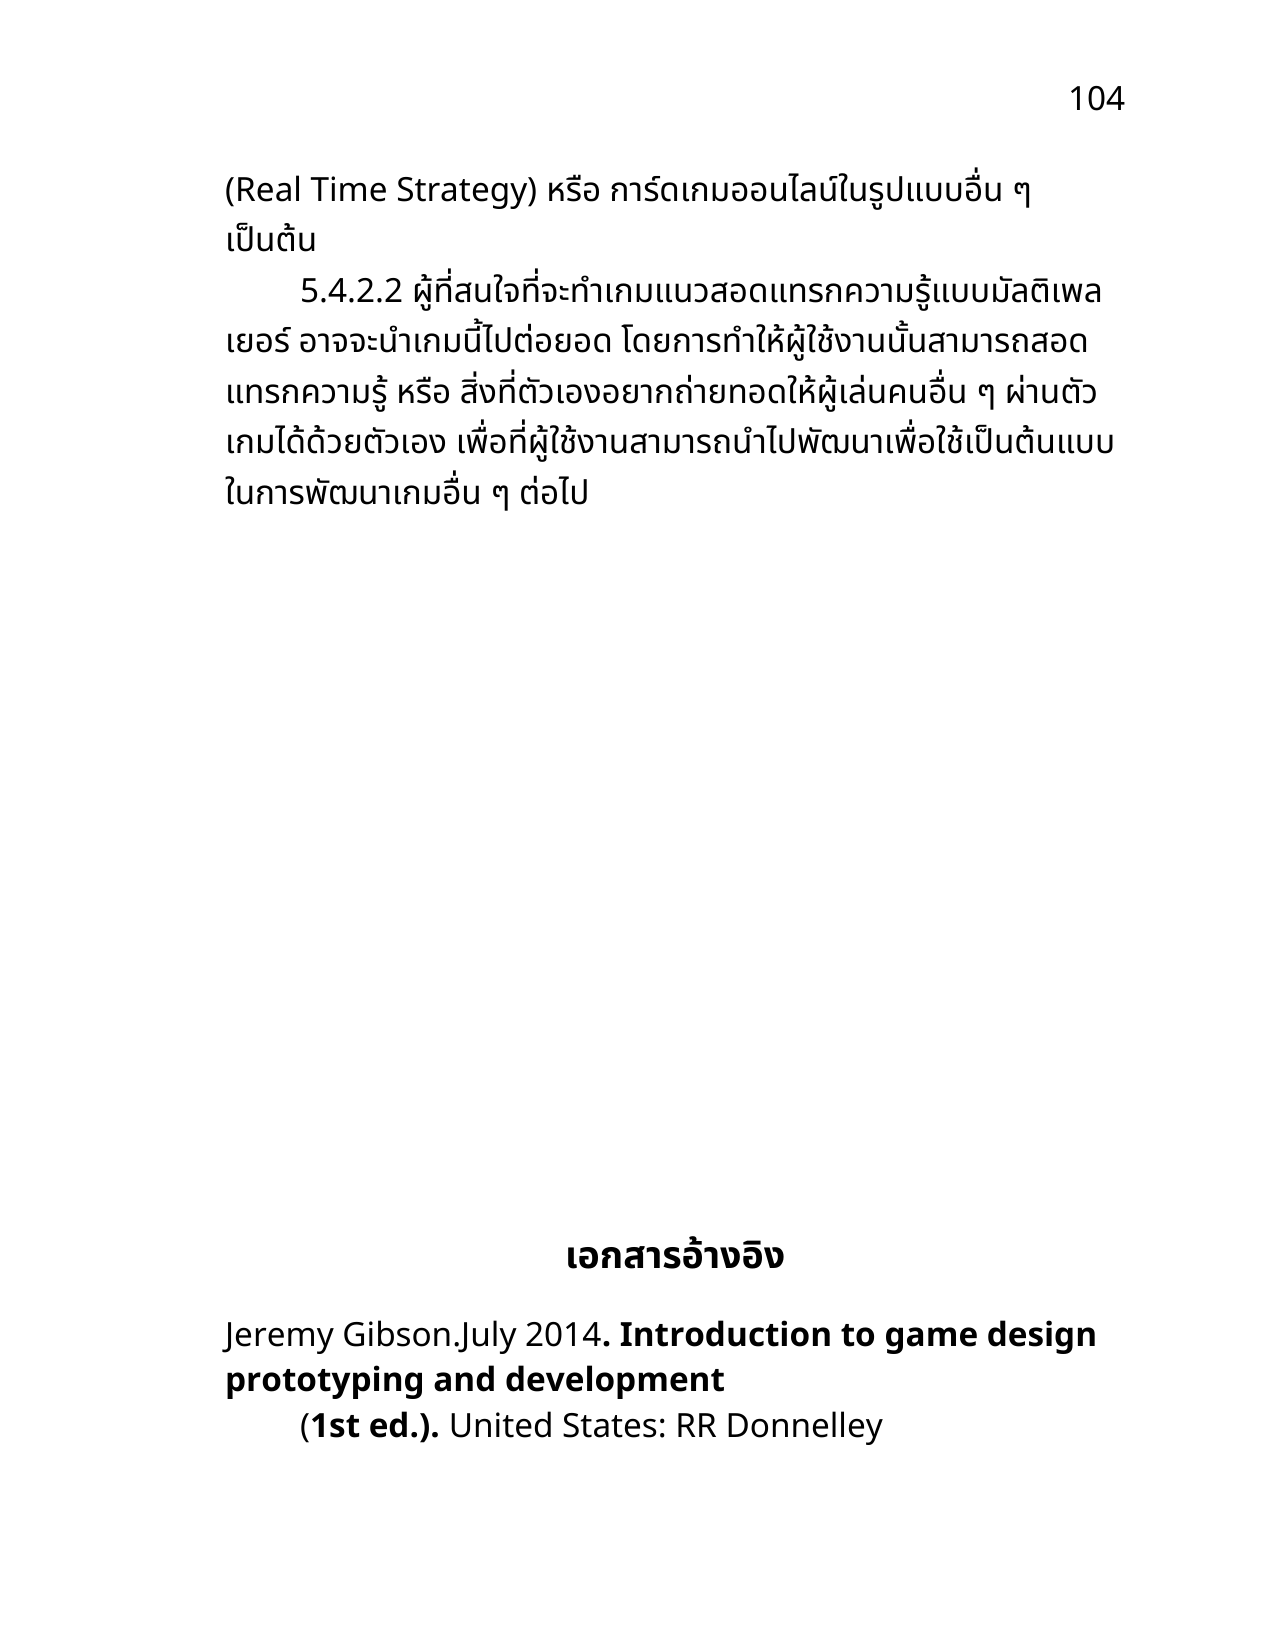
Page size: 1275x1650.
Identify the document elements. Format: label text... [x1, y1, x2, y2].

text 5.4.2.2 ผู้ที่สนใจที่จะทำเกมแนวสอดแทรกความรู้แบบมัลติเพลเยอร์ อาจจะนำเกมนี้ไปต่อยอด โดยการทำให้ผู้ใช้งานนั้นสามารถสอดแทรกความรู้ หรือ สิ่งที่ตัวเองอยากถ่ายทอดให้ผู้เล่นคนอื่น ๆ ผ่านตัวเกมได้ด้วยตัวเอง เพื่อที่ผู้ใช้งานสามารถนำไปพัฒนาเพื่อใช้เป็นต้นแบบในการพัฒนาเกมอื่น ๆ ต่อไป [225, 267, 1125, 519]
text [225, 166, 1125, 267]
text Jeremy Gibson.July 2014. Introduction to game design prototyping and development [225, 1311, 1125, 1401]
text เอกสารอ้างอิง [225, 1229, 1125, 1286]
text (1st ed.). United States: RR Donnelley [225, 1401, 1125, 1447]
